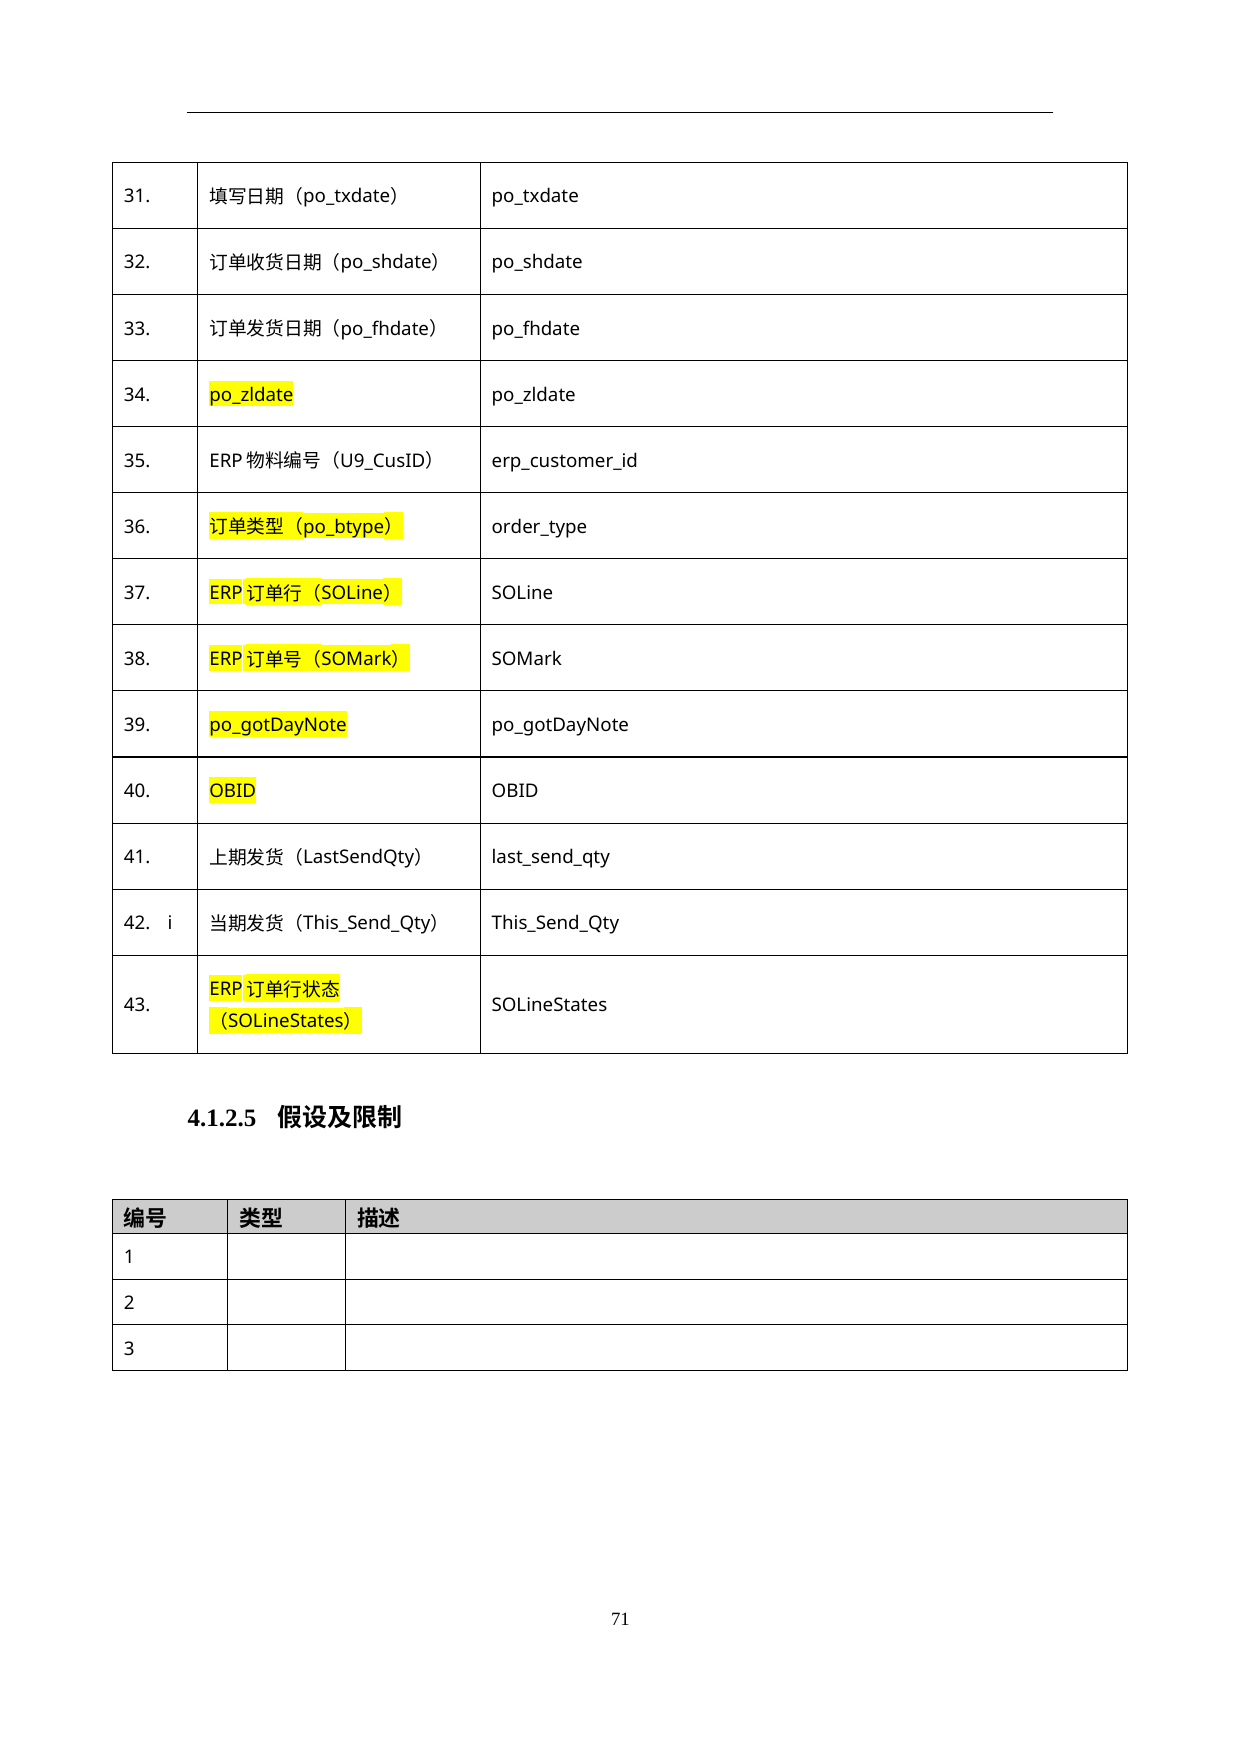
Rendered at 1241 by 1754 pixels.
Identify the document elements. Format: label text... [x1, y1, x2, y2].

table_cell order_type [481, 493, 1127, 558]
table_cell po_zldate [198, 361, 480, 426]
table_cell [346, 1325, 1127, 1370]
table_cell SOMark [481, 625, 1127, 690]
table_cell [346, 1234, 1127, 1278]
table_cell SOLine [481, 559, 1127, 624]
table_cell ERP订单号（SOMark） [198, 625, 480, 690]
table_cell [228, 1280, 345, 1324]
table_cell 订单收货日期（po_shdate） [198, 229, 480, 294]
table_cell po_gotDayNote [198, 691, 480, 756]
table_cell OBID [198, 758, 480, 822]
table_cell OBID [481, 758, 1127, 822]
table_cell [113, 163, 197, 228]
table_cell ERP物料编号（U9_CusID） [198, 427, 480, 492]
table_cell [228, 1234, 345, 1278]
table_cell [228, 1325, 345, 1370]
table_cell i [113, 890, 197, 954]
table_cell ERP订单行（SOLine） [198, 559, 480, 624]
table_cell erp_customer_id [481, 427, 1127, 492]
table_cell po_fhdate [481, 295, 1127, 360]
table_cell po_txdate [481, 163, 1127, 228]
table_cell po_zldate [481, 361, 1127, 426]
table_cell 3 [113, 1325, 227, 1370]
table_cell [113, 758, 197, 822]
table_cell 填写日期（po_txdate） [198, 163, 480, 228]
table_header 编号 [113, 1200, 227, 1233]
table_cell [113, 956, 197, 1053]
table_cell 上期发货（LastSendQty） [198, 824, 480, 888]
table_cell [113, 824, 197, 888]
table_cell 2 [113, 1280, 227, 1324]
table_cell 当期发货（This_Send_Qty） [198, 890, 480, 954]
table_cell 订单发货日期（po_fhdate） [198, 295, 480, 360]
table_cell SOLineStates [481, 956, 1127, 1053]
table_cell [346, 1280, 1127, 1324]
table_cell This_Send_Qty [481, 890, 1127, 954]
table_cell po_gotDayNote [481, 691, 1127, 756]
table_cell [113, 427, 197, 492]
table_cell [113, 691, 197, 756]
table_header 类型 [228, 1200, 345, 1233]
table_cell po_shdate [481, 229, 1127, 294]
table_cell [113, 493, 197, 558]
table_cell [113, 625, 197, 690]
table_cell ERP订单行状态（SOLineStates） [198, 956, 480, 1053]
table_cell [113, 295, 197, 360]
subtitle 假设及限制 [187, 1083, 1053, 1148]
table_cell [113, 559, 197, 624]
table_cell 订单类型（po_btype） [198, 493, 480, 558]
table_cell [113, 229, 197, 294]
table_cell [113, 361, 197, 426]
table_cell 1 [113, 1234, 227, 1278]
table_cell last_send_qty [481, 824, 1127, 888]
table_header 描述 [346, 1200, 1127, 1233]
